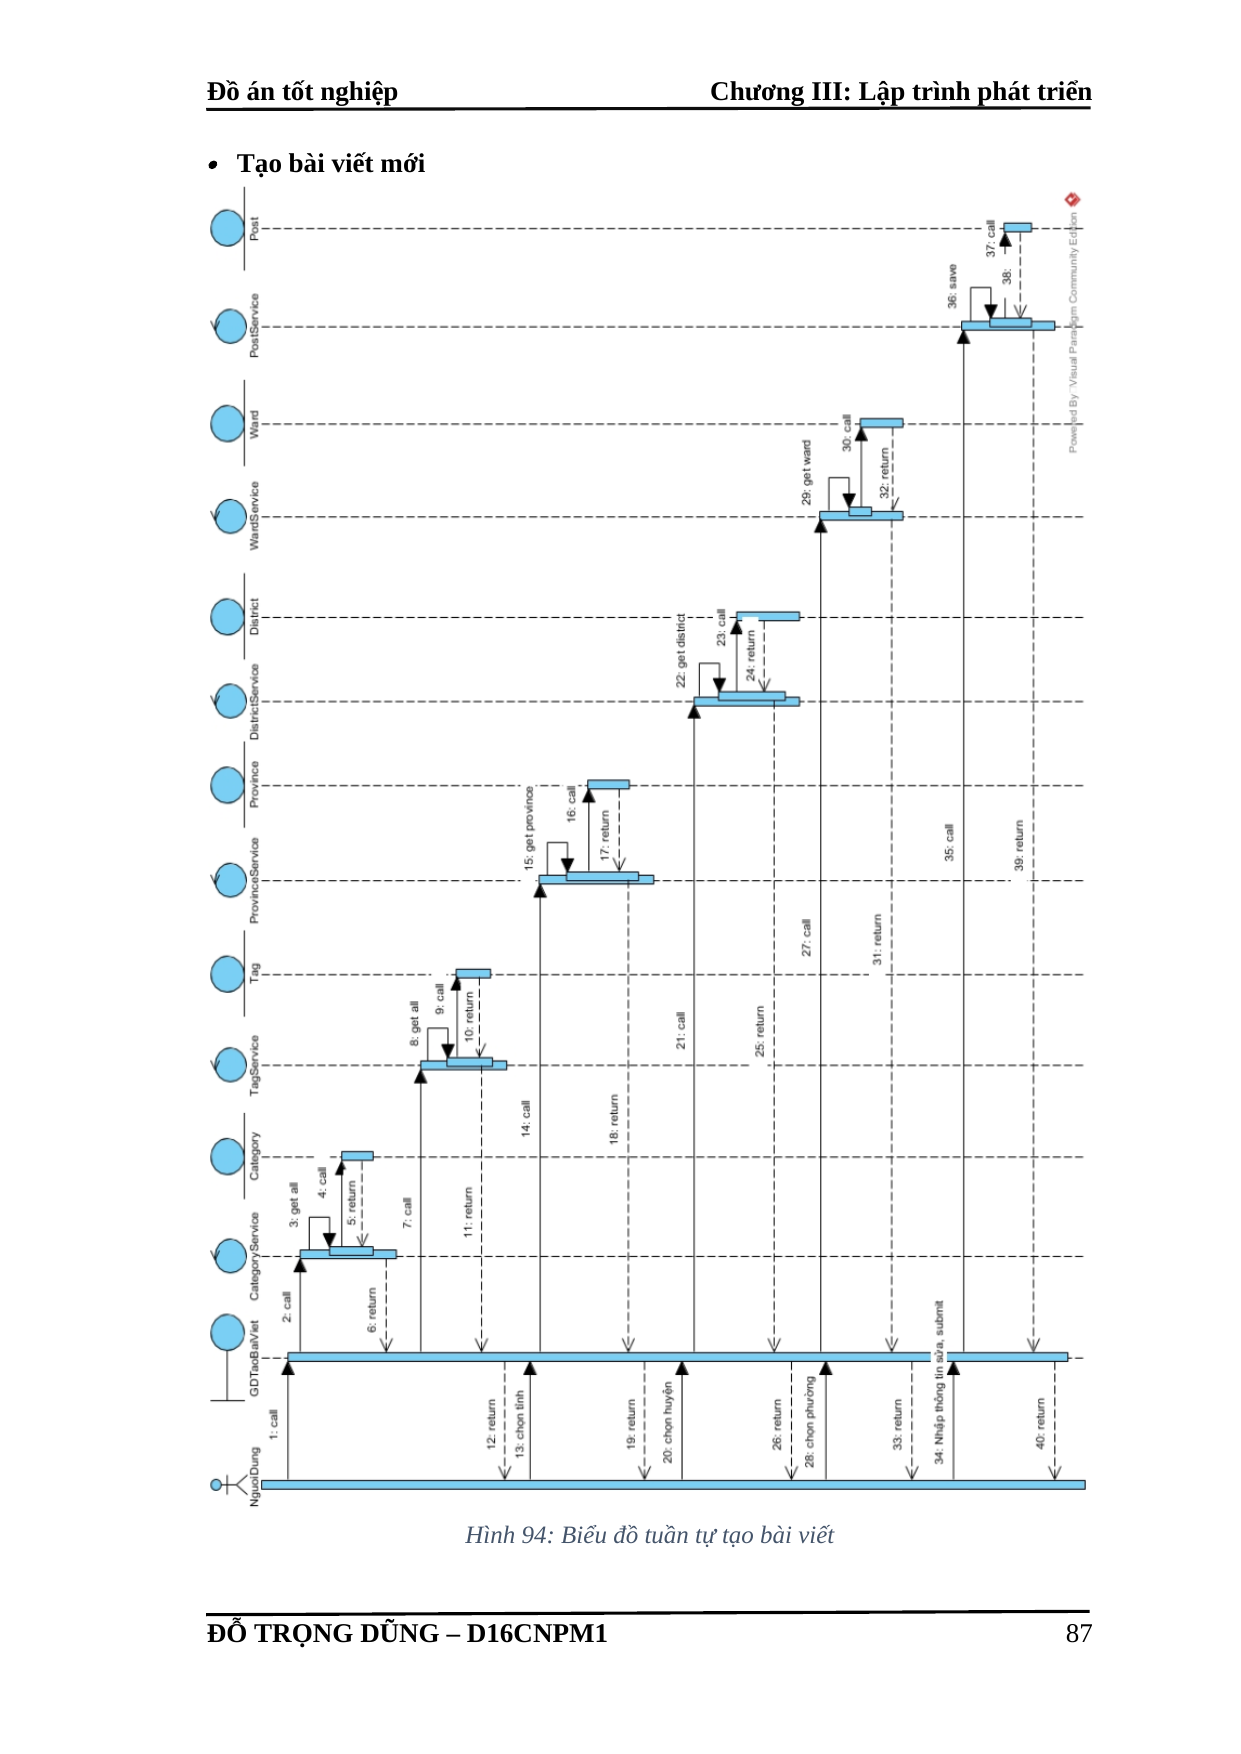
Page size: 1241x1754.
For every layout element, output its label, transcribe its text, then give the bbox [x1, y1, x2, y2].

picture [209, 188, 1089, 1517]
text Hình 94: Biểu đồ tuần tự tạo bài viết [207, 1520, 1093, 1549]
list Tạo bài viết mới [207, 148, 1093, 179]
